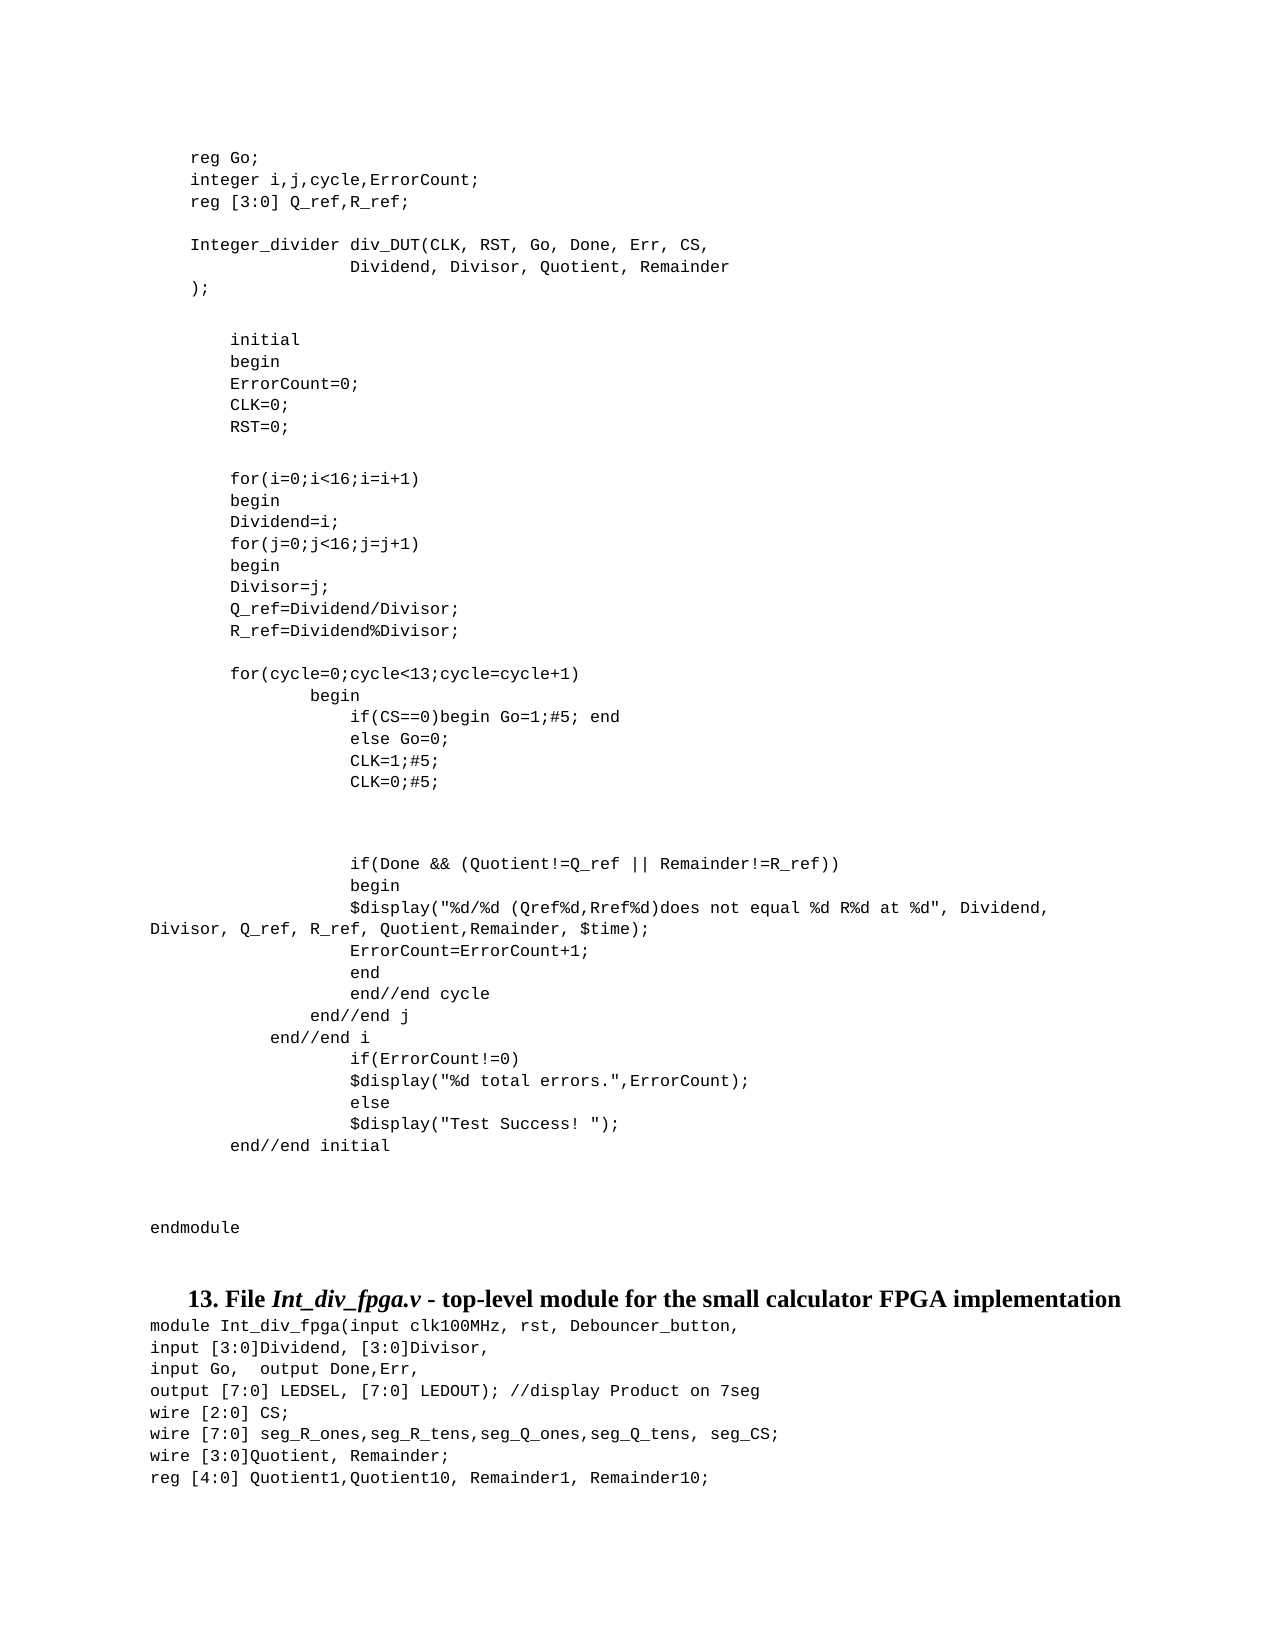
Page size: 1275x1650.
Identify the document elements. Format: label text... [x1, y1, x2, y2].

text begin [150, 492, 1125, 511]
text Q_ref=Dividend/Divisor; [150, 600, 1125, 619]
text begin [150, 353, 1125, 372]
text ErrorCount=ErrorCount+1; [150, 942, 1125, 961]
text initial [150, 332, 1125, 351]
text if(Done && (Quotient!=Q_ref || Remainder!=R_ref)) [150, 856, 1125, 875]
text if(CS==0)begin Go=1;#5; end [150, 709, 1125, 728]
text wire [3:0]Quotient, Remainder; [150, 1448, 1125, 1466]
text end//end initial [150, 1137, 1125, 1156]
text output [7:0] LEDSEL, [7:0] LEDOUT); //display Product on 7seg [150, 1383, 1125, 1401]
text input [3:0]Dividend, [3:0]Divisor, [150, 1339, 1125, 1358]
text reg Go; [150, 150, 1125, 169]
text CLK=0; [150, 397, 1125, 416]
text end//end cycle [150, 986, 1125, 1005]
text for(i=0;i<16;i=i+1) [150, 470, 1125, 489]
text Dividend, Divisor, Quotient, Remainder [150, 258, 1125, 277]
text R_ref=Dividend%Divisor; [150, 622, 1125, 641]
text if(ErrorCount!=0) [150, 1051, 1125, 1070]
text Dividend=i; [150, 514, 1125, 533]
text else [150, 1094, 1125, 1113]
text wire [2:0] CS; [150, 1404, 1125, 1423]
text ErrorCount=0; [150, 375, 1125, 394]
text integer i,j,cycle,ErrorCount; [150, 172, 1125, 191]
text CLK=0;#5; [150, 774, 1125, 793]
text $display("Test Success! "); [150, 1116, 1125, 1135]
text end [150, 964, 1125, 983]
text end//end j [150, 1007, 1125, 1026]
text else Go=0; [150, 730, 1125, 749]
text RST=0; [150, 418, 1125, 437]
text input Go, output Done,Err, [150, 1361, 1125, 1380]
text reg [4:0] Quotient1,Quotient10, Remainder1, Remainder10; [150, 1469, 1125, 1488]
text module Int_div_fpga(input clk100MHz, rst, Debouncer_button, [150, 1318, 1125, 1336]
text begin [150, 557, 1125, 576]
text ); [150, 280, 1125, 299]
text for(j=0;j<16;j=j+1) [150, 535, 1125, 554]
text reg [3:0] Q_ref,R_ref; [150, 193, 1125, 212]
list File Int_div_fpga.v - top-level module for the small calculator FPGA implementation [187, 1284, 1125, 1313]
text begin [150, 877, 1125, 896]
text wire [7:0] seg_R_ones,seg_R_tens,seg_Q_ones,seg_Q_tens, seg_CS; [150, 1426, 1125, 1445]
text endmodule [150, 1219, 1125, 1238]
text $display("%d total errors.",ErrorCount); [150, 1072, 1125, 1091]
text for(cycle=0;cycle<13;cycle=cycle+1) [150, 665, 1125, 684]
text Integer_divider div_DUT(CLK, RST, Go, Done, Err, CS, [150, 237, 1125, 256]
text end//end i [150, 1029, 1125, 1048]
text begin [150, 687, 1125, 706]
text $display("%d/%d (Qref%d,Rref%d)does not equal %d R%d at %d", Dividend, Divisor, Q_ref, R_ref, Quotient,Remainder, $time); [150, 899, 1125, 940]
text Divisor=j; [150, 579, 1125, 598]
text CLK=1;#5; [150, 752, 1125, 771]
